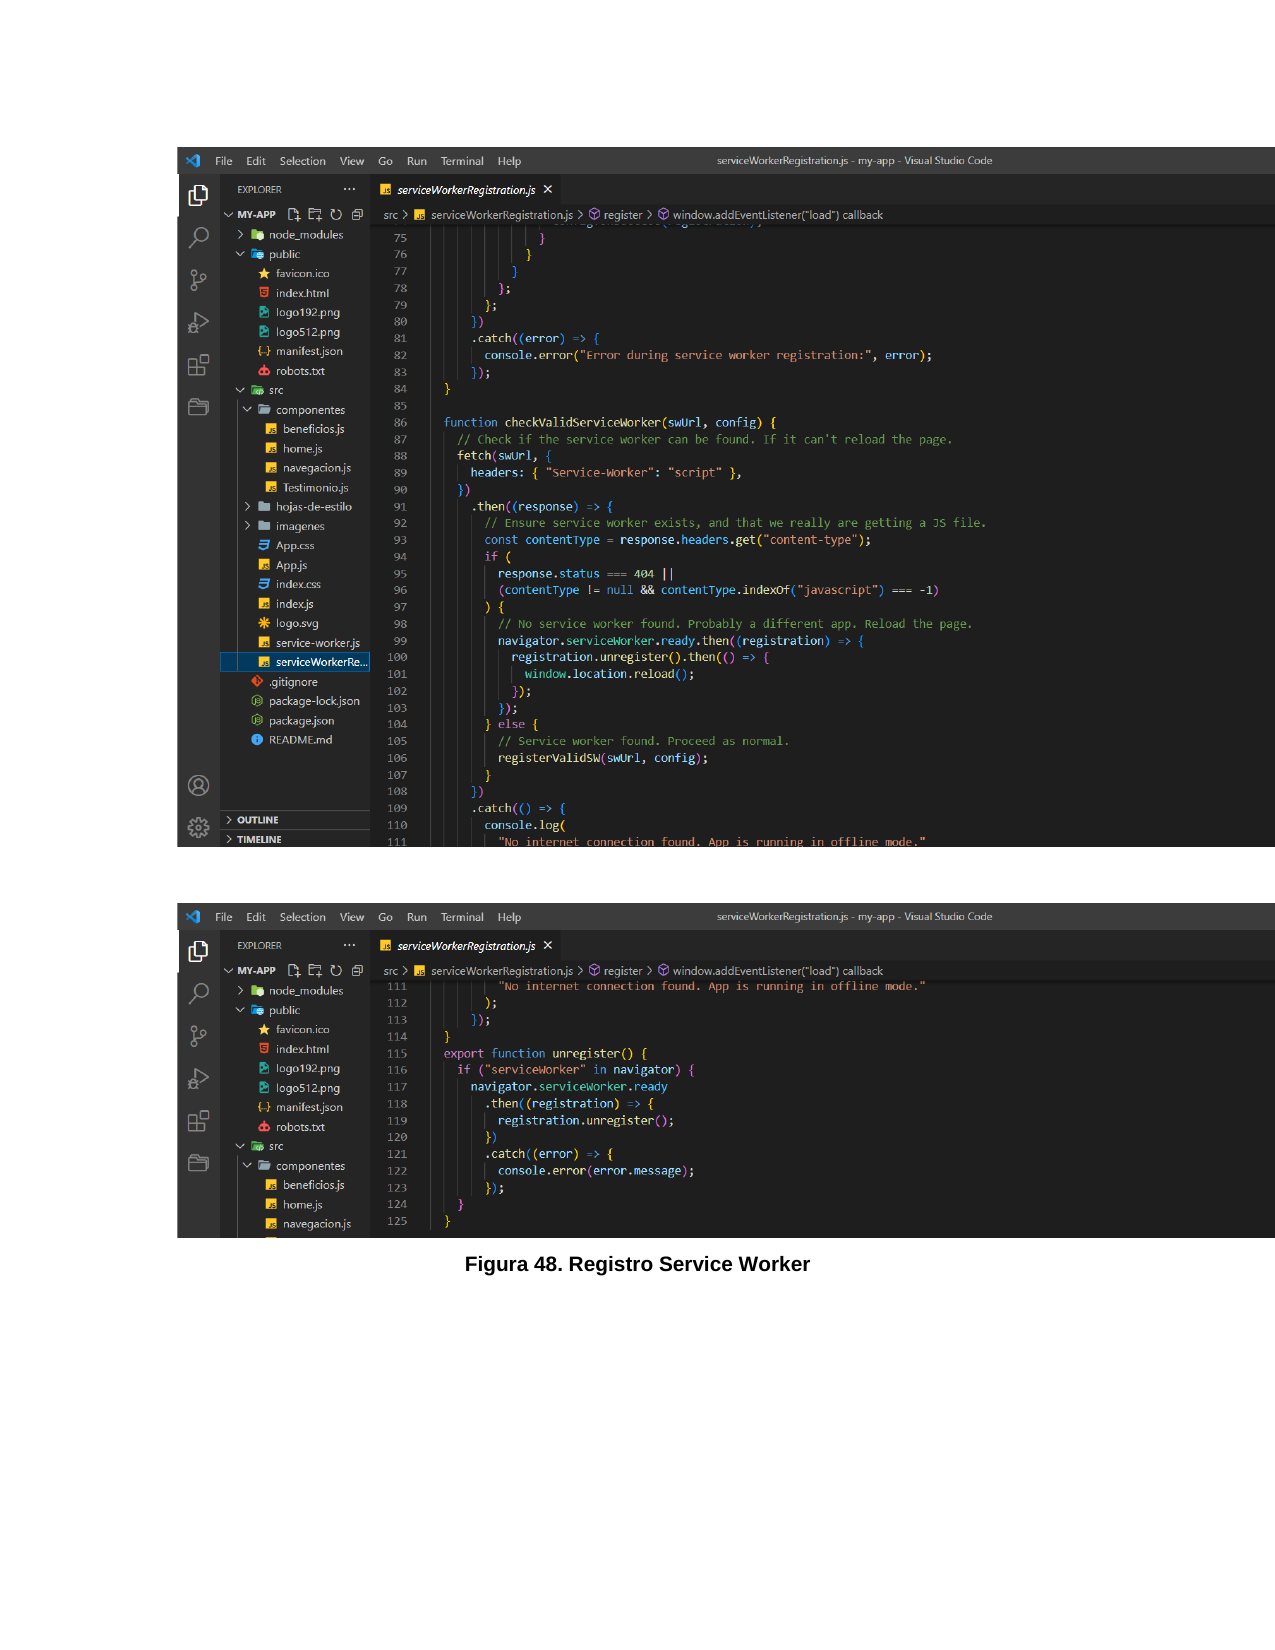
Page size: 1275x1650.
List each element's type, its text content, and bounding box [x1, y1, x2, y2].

picture [177, 147, 1275, 847]
picture [177, 903, 1275, 1238]
text Figura 48. Registro Service Worker [177, 1252, 1098, 1276]
